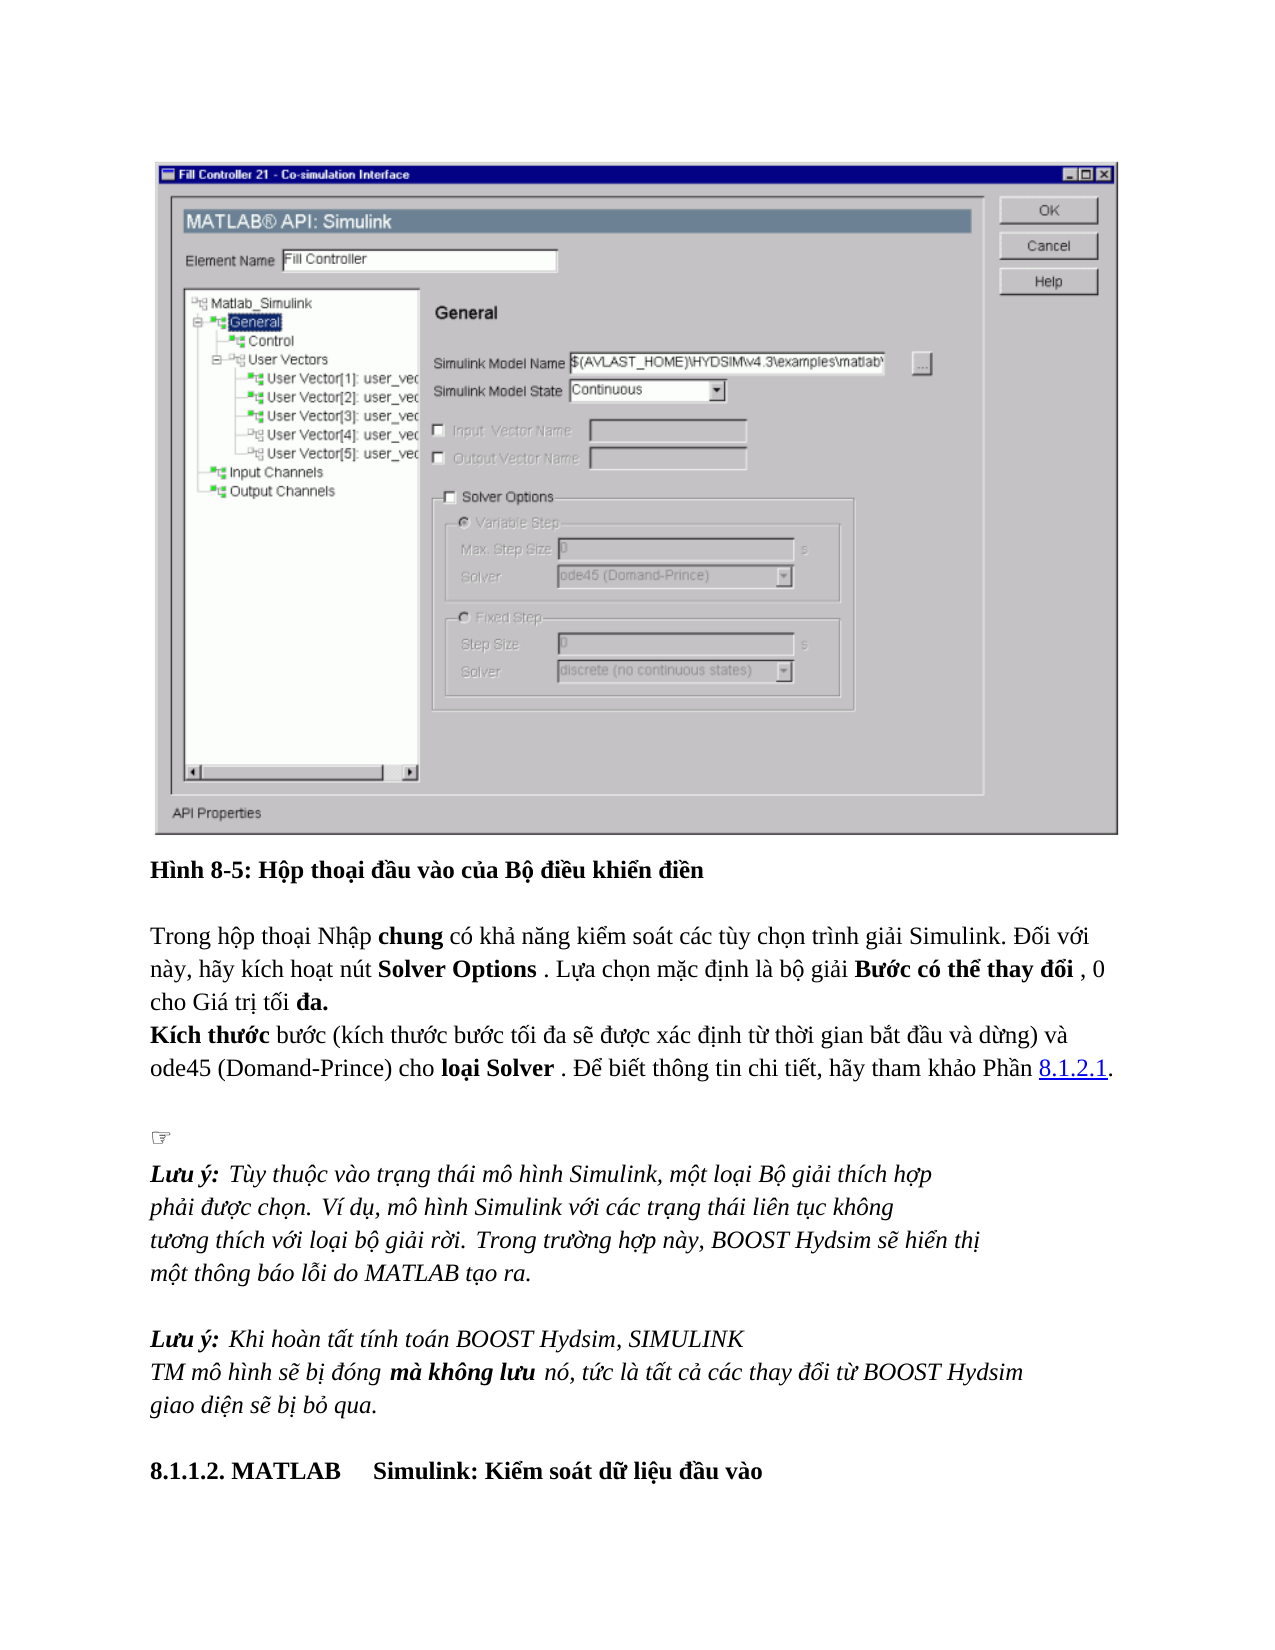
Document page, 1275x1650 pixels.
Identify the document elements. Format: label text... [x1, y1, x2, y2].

picture [150, 150, 1125, 852]
text ΤΜ mô hình sẽ bị đóng mà không lưu nó, tức là tất cả các thay đổi từ BOOST Hydsim [150, 1357, 1125, 1386]
text phải được chọn. Ví dụ, mô hình Simulink với các trạng thái liên tục không [150, 1192, 1125, 1221]
text tương thích với loại bộ giải rời. Trong trường hợp này, BOOST Hydsim sẽ hiển thị [150, 1225, 1125, 1253]
text giao diện sẽ bị bỏ qua. [150, 1390, 1125, 1419]
text ☞ [150, 1119, 1125, 1154]
text 8.1.1.2. MATLAB  Simulink: Kiểm soát dữ liệu đầu vào [150, 1456, 1125, 1485]
text Hình 8-5: Hộp thoại đầu vào của Bộ điều khiển điền [150, 855, 1125, 884]
text Trong hộp thoại Nhập chung có khả năng kiểm soát các tùy chọn trình giải Simulink. Đối với [150, 921, 1125, 950]
text Lưu ý: Khi hoàn tất tính toán BOOST Hydsim, SIMULINK [150, 1324, 1125, 1353]
text Lưu ý: Tùy thuộc vào trạng thái mô hình Simulink, một loại Bộ giải thích hợp [150, 1159, 1125, 1187]
text một thông báo lỗi do MATLAB tạo ra. [150, 1258, 1125, 1287]
text này, hãy kích hoạt nút Solver Options . Lựa chọn mặc định là bộ giải Bước có thể thay đổi , 0 cho Giá trị tối đa. [150, 954, 1125, 1016]
text Kích thước bước (kích thước bước tối đa sẽ được xác định từ thời gian bắt đầu và dừng) và ode45 (Domand-Prince) cho loại Solver . Để biết thông tin chi tiết, hãy tham khảo Phần 8.1.2.1. [150, 1021, 1125, 1082]
